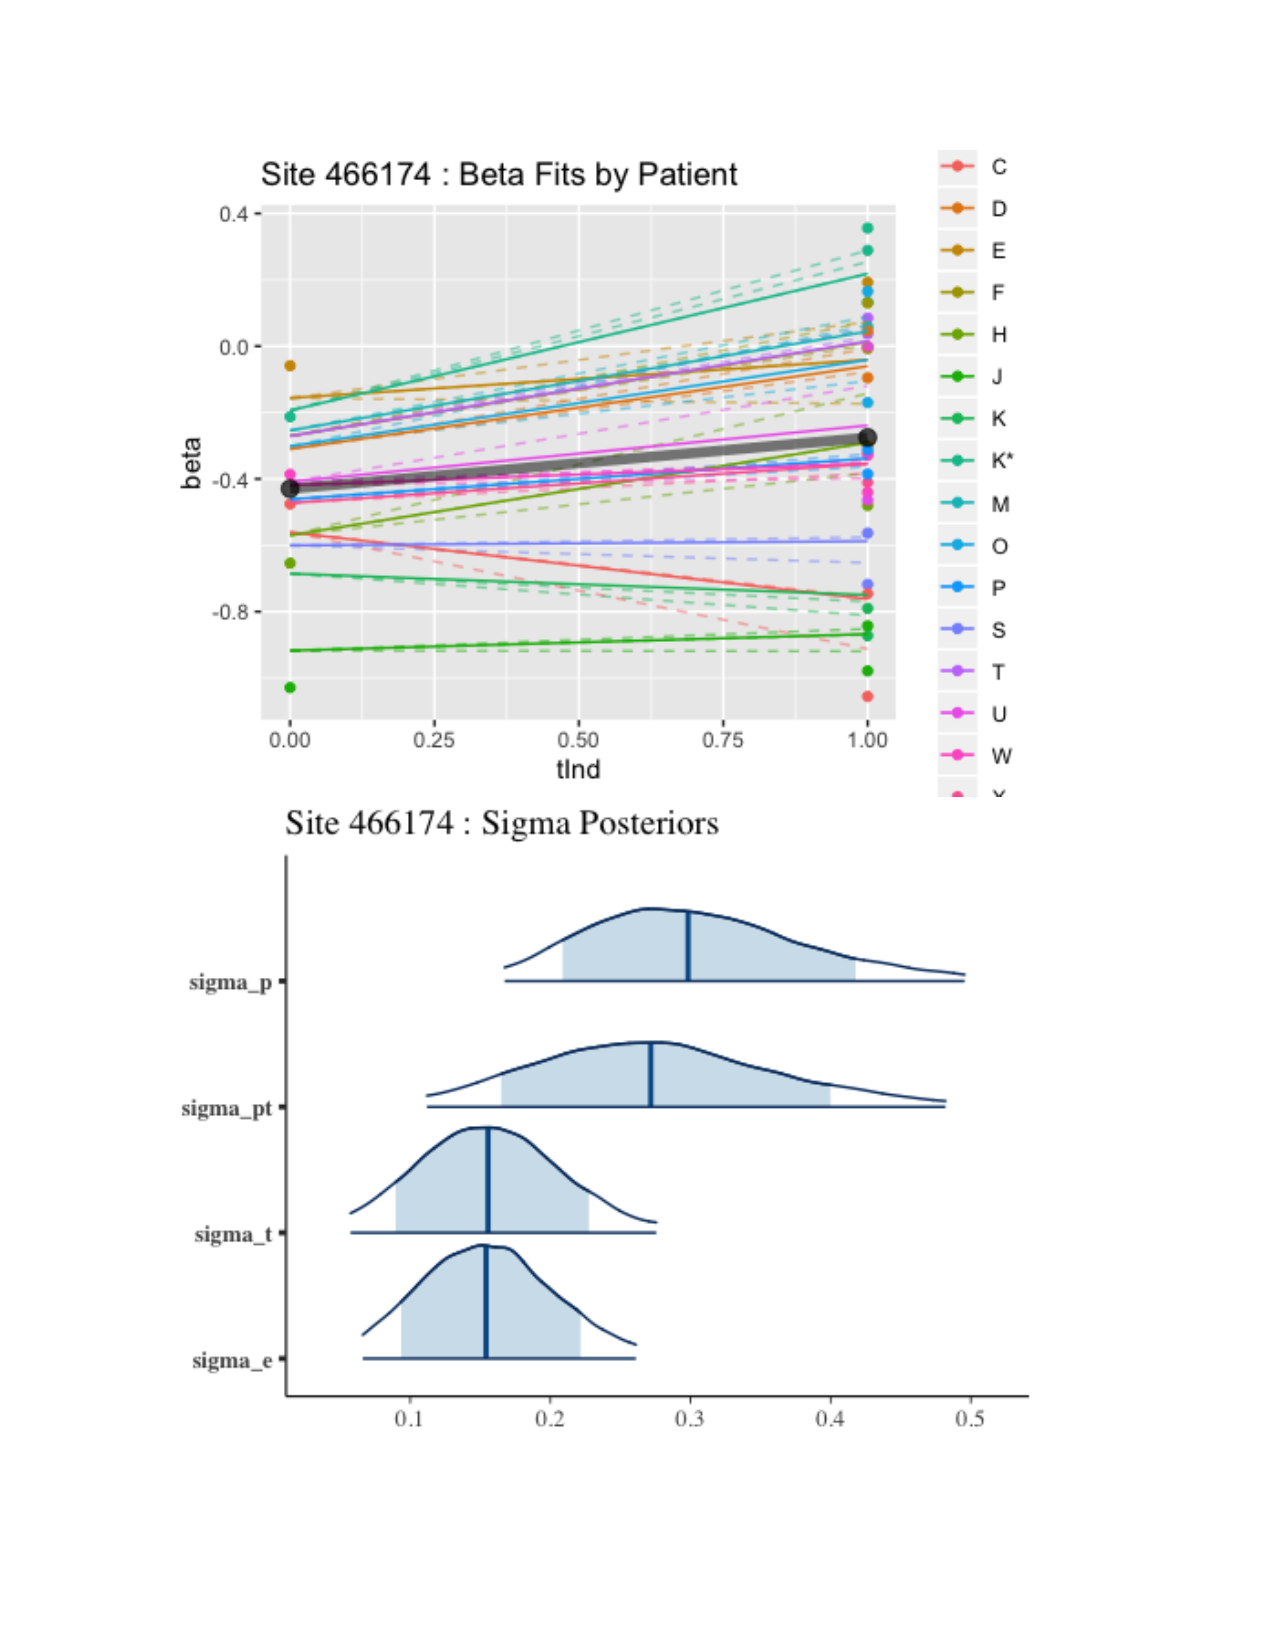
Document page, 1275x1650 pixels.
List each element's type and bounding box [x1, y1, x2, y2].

picture [168, 150, 1044, 1445]
